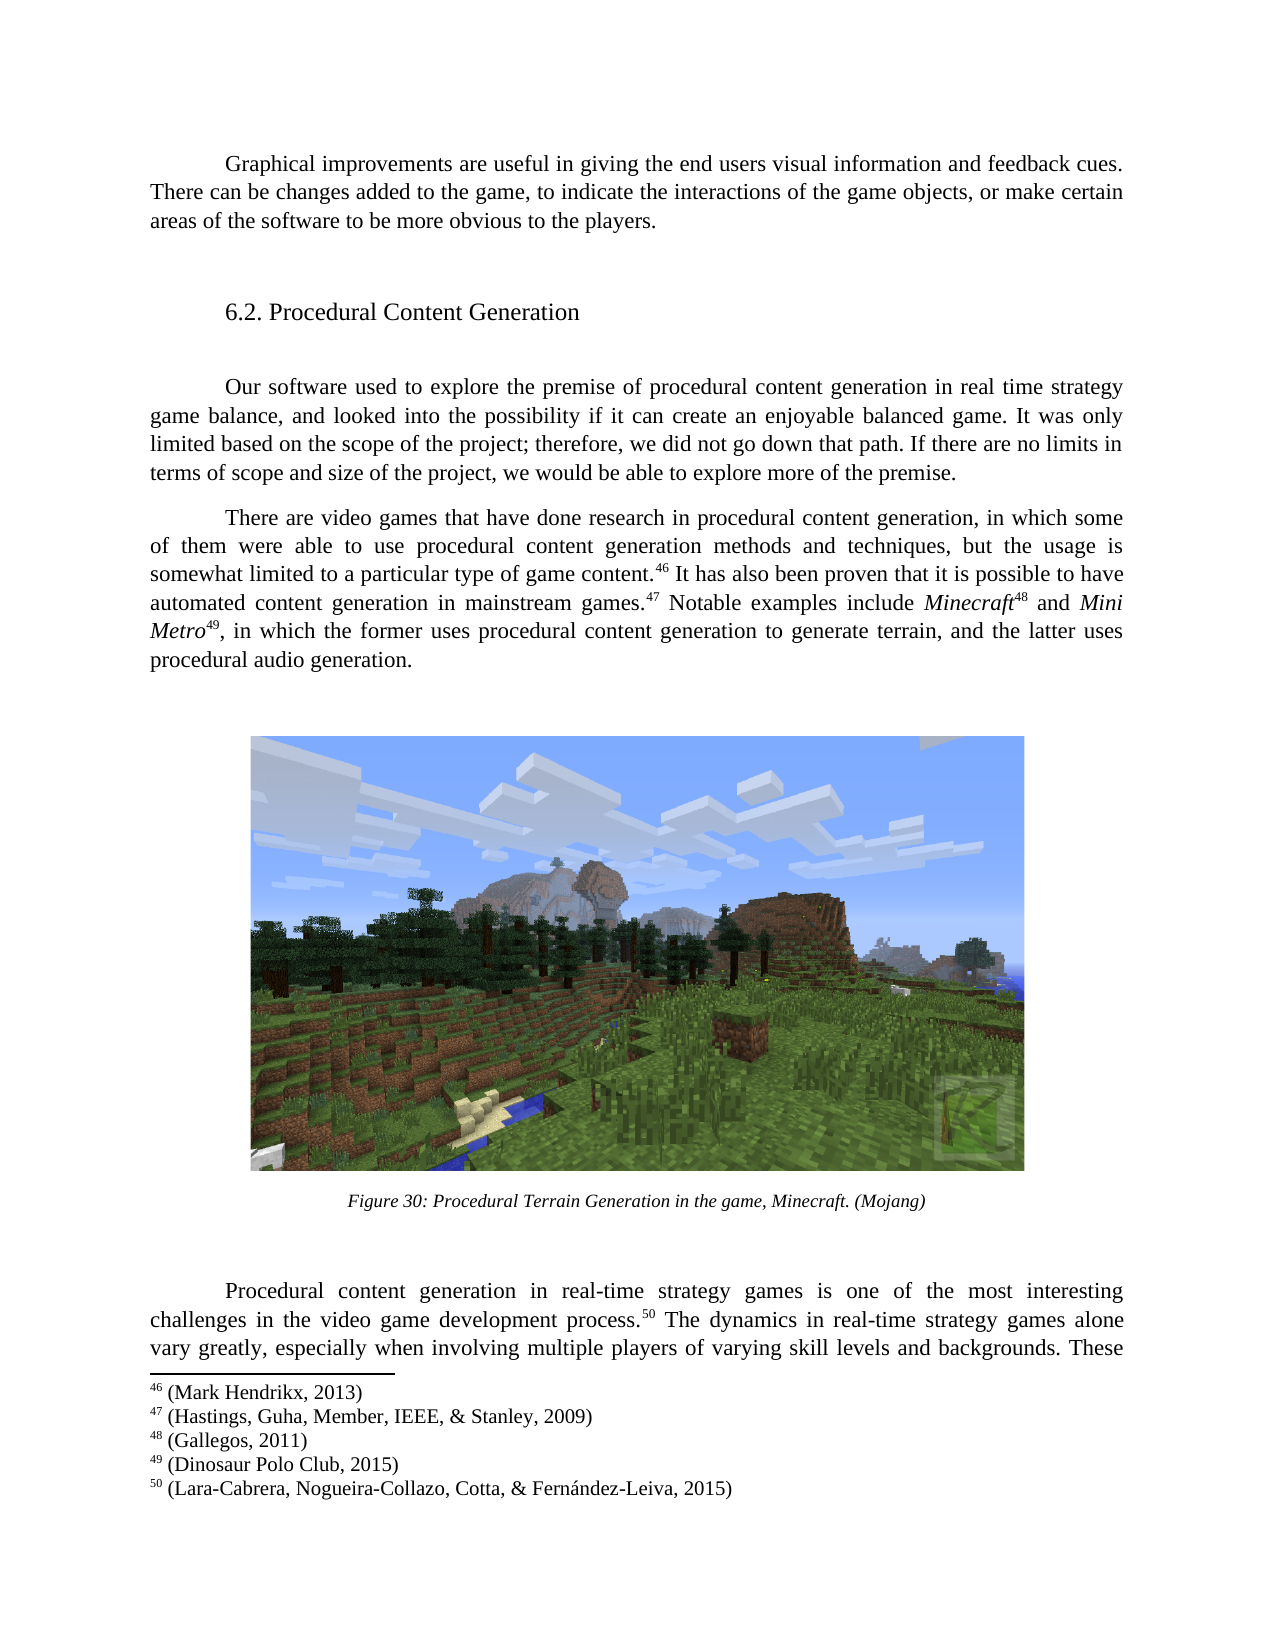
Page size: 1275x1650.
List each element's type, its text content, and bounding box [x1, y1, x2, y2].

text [150, 1277, 1125, 1361]
subtitle 6.2. Procedural Content Generation [225, 297, 1125, 326]
text Our software used to explore the premise of procedural content generation in real time strategy game balance, and looked into the possibility if it can create an enjoyable balanced game. It was only limited based on the scope of the project; therefore, we did not go down that path. If there are no limits in terms of scope and size of the project, we would be able to explore more of the premise. [150, 373, 1125, 485]
picture [250, 736, 1025, 1171]
text Figure 30: Procedural Terrain Generation in the game, Minecraft. (Mojang) [150, 1190, 1125, 1211]
text There are video games that have done research in procedural content generation, in which some of them were able to use procedural content generation methods and techniques, but the usage is somewhat limited to a particular type of game content. It has also been proven that it is possible to have automated content generation in mainstream games. Notable examples include Minecraft and Mini Metro, in which the former uses procedural content generation to generate terrain, and the latter uses procedural audio generation. [150, 504, 1125, 672]
text Graphical improvements are useful in giving the end users visual information and feedback cues. There can be changes added to the game, to indicate the interactions of the game objects, or make certain areas of the software to be more obvious to the players. [150, 150, 1125, 233]
